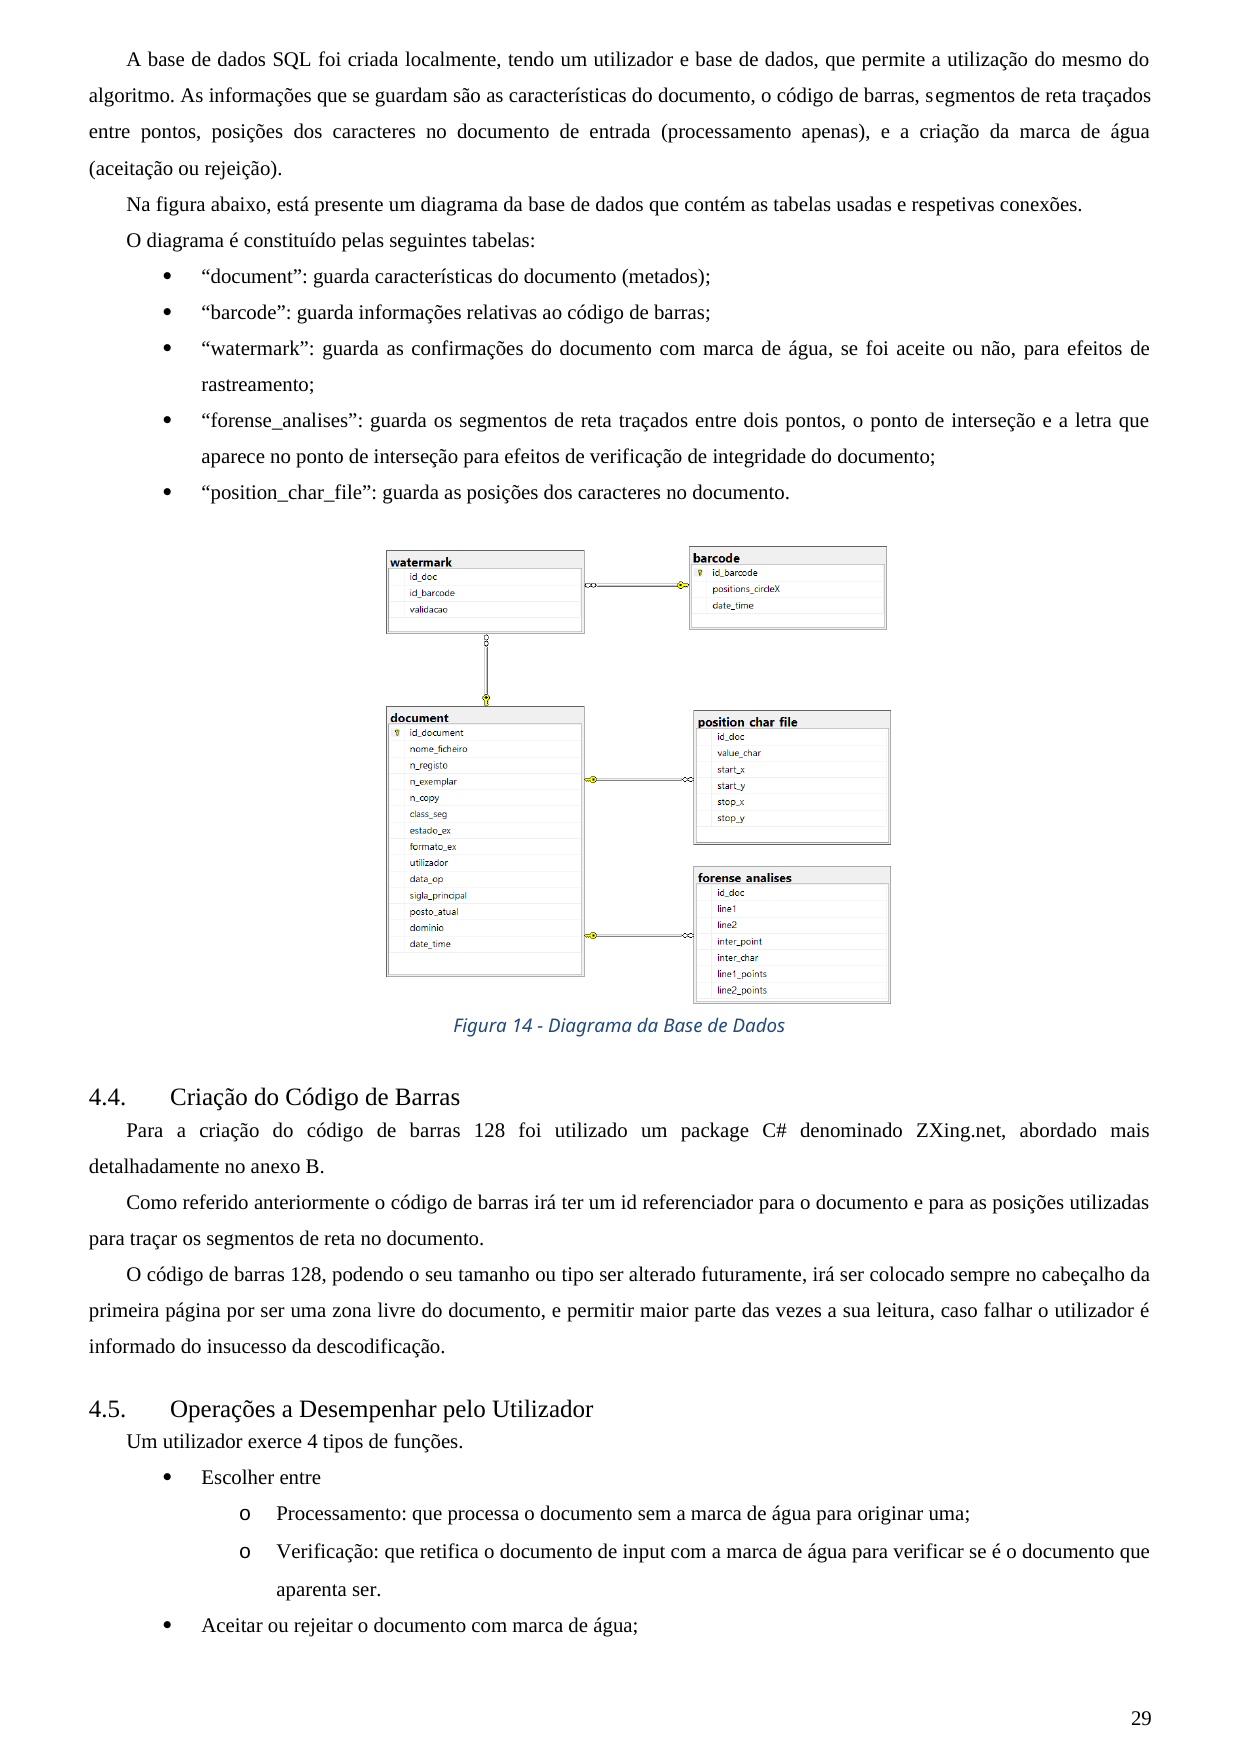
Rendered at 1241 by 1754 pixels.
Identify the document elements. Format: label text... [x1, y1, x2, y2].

list Aceitar ou rejeitar o documento com marca de água; [164, 1613, 1152, 1637]
text Como referido anteriormente o código de barras irá ter um id referenciador para o documento e para as posições utilizadas para traçar os segmentos de reta no documento. [89, 1189, 1152, 1250]
subtitle Criação do Código de Barras [89, 1082, 1152, 1111]
list “position_char_file”: guarda as posições dos caracteres no documento. [164, 480, 1152, 504]
picture [377, 540, 901, 1012]
list Processamento: que processa o documento sem a marca de água para originar uma; [239, 1501, 1152, 1527]
list “document”: guarda características do documento (metados); [164, 263, 1152, 288]
text Para a criação do código de barras 128 foi utilizado um package C# denominado ZXing.net, abordado mais detalhadamente no anexo B. [89, 1117, 1152, 1178]
list Escolher entre [164, 1465, 1152, 1489]
text O diagrama é constituído pelas seguintes tabelas: [89, 227, 1152, 252]
list “watermark”: guarda as confirmações do documento com marca de água, se foi aceite ou não, para efeitos de rastreamento; [164, 336, 1152, 396]
text O código de barras 128, podendo o seu tamanho ou tipo ser alterado futuramente, irá ser colocado sempre no cabeçalho da primeira página por ser uma zona livre do documento, e permitir maior parte das vezes a sua leitura, caso falhar o utilizador é informado do insucesso da descodificação. [89, 1262, 1152, 1358]
list Verificação: que retifica o documento de input com a marca de água para verificar se é o documento que aparenta ser. [239, 1539, 1152, 1601]
list “forense_analises”: guarda os segmentos de reta traçados entre dois pontos, o ponto de interseção e a letra que aparece no ponto de interseção para efeitos de verificação de integridade do documento; [164, 408, 1152, 468]
text Na figura abaixo, está presente um diagrama da base de dados que contém as tabelas usadas e respetivas conexões. [89, 191, 1152, 216]
text A base de dados SQL foi criada localmente, tendo um utilizador e base de dados, que permite a utilização do mesmo do algoritmo. As informações que se guardam são as características do documento, o código de barras, segmentos de reta traçados entre pontos, posições dos caracteres no documento de entrada (processamento apenas), e a criação da marca de água (aceitação ou rejeição). [89, 47, 1152, 179]
text Figura 14 - Diagrama da Base de Dados [89, 1012, 1152, 1038]
list “barcode”: guarda informações relativas ao código de barras; [164, 299, 1152, 324]
subtitle Operações a Desempenhar pelo Utilizador [89, 1394, 1152, 1423]
text Um utilizador exerce 4 tipos de funções. [89, 1429, 1152, 1453]
